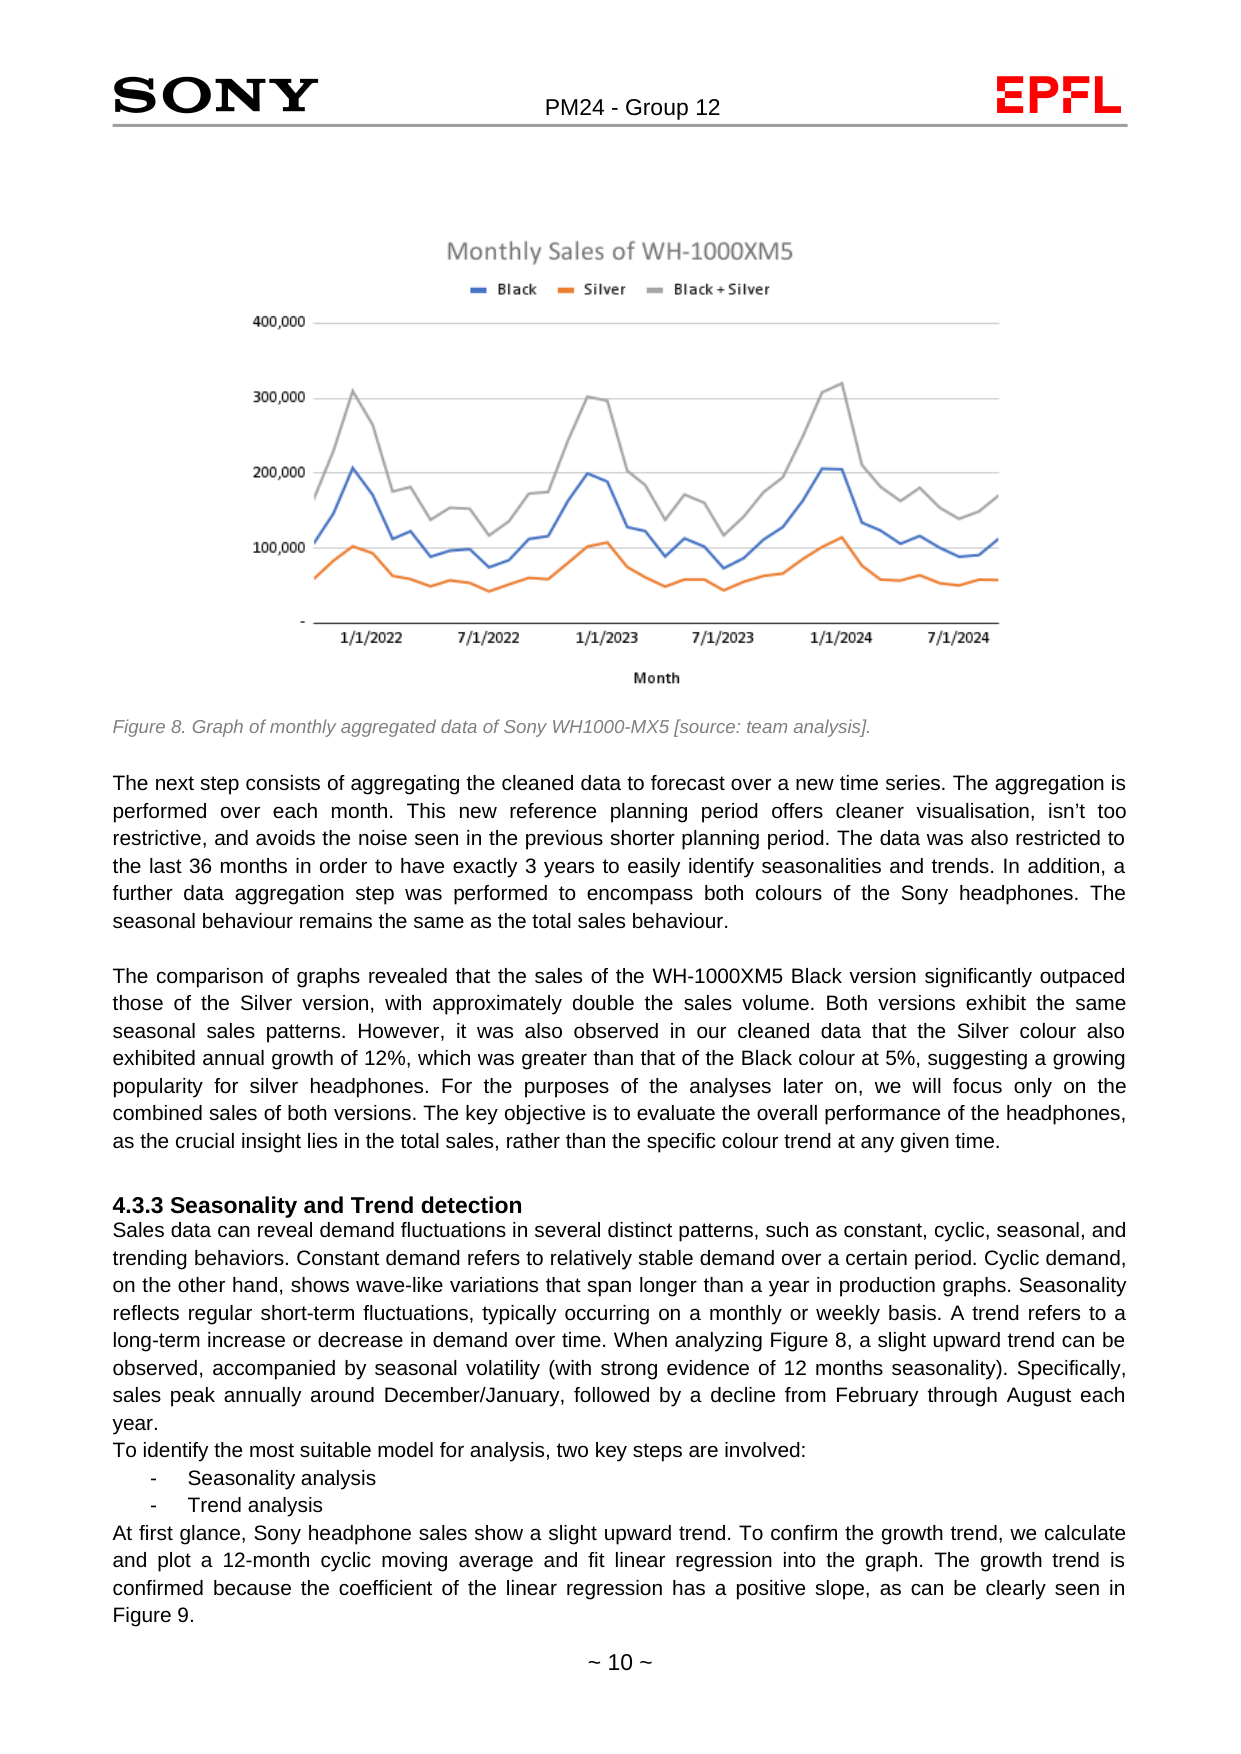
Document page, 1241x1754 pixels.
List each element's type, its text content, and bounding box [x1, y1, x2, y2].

text Sales data can reveal demand fluctuations in several distinct patterns, such as constant, cyclic, seasonal, and trending behaviors. Constant demand refers to relatively stable demand over a certain period. Cyclic demand, on the other hand, shows wave-like variations that span longer than a year in production graphs. Seasonality reflects regular short-term fluctuations, typically occurring on a monthly or weekly basis. A trend refers to a long-term increase or decrease in demand over time. When analyzing Figure 8, a slight upward trend can be observed, accompanied by seasonal volatility (with strong evidence of 12 months seasonality). Specifically, sales peak annually around December/January, followed by a decline from February through August each year. [112, 1218, 1128, 1435]
list Trend analysis [150, 1493, 1128, 1517]
text Figure 8. Graph of monthly aggregated data of Sony WH1000-MX5 [source: team analysis]. [112, 716, 1128, 737]
list Seasonality analysis [150, 1466, 1128, 1490]
picture [112, 75, 320, 116]
subtitle 4.3.3 Seasonality and Trend detection [112, 1192, 1128, 1218]
picture [995, 75, 1123, 116]
text At first glance, Sony headphone sales show a slight upward trend. To confirm the growth trend, we calculate and plot a 12-month cyclic moving average and fit linear regression into the graph. The growth trend is confirmed because the coefficient of the linear regression has a positive slope, as can be clearly seen in Figure 9. [112, 1521, 1128, 1627]
text The comparison of graphs revealed that the sales of the WH-1000XM5 Black version significantly outpaced those of the Silver version, with approximately double the sales volume. Both versions exhibit the same seasonal sales patterns. However, it was also observed in our cleaned data that the Silver colour also exhibited annual growth of 12%, which was greater than that of the Black colour at 5%, suggesting a growing popularity for silver headphones. For the purposes of the analyses later on, we will focus only on the combined sales of both versions. The key objective is to evaluate the overall performance of the headphones, as the crucial insight lies in the total sales, rather than the specific colour trend at any given time. [112, 963, 1128, 1152]
text To identify the most suitable model for analysis, two key steps are involved: [112, 1438, 1128, 1462]
picture [216, 214, 1024, 713]
text The next step consists of aggregating the cleaned data to forecast over a new time series. The aggregation is performed over each month. This new reference planning period offers cleaner visualisation, isn’t too restrictive, and avoids the noise seen in the previous shorter planning period. The data was also restricted to the last 36 months in order to have exactly 3 years to easily identify seasonalities and trends. In addition, a further data aggregation step was performed to encompass both colours of the Sony headphones. The seasonal behaviour remains the same as the total sales behaviour. [112, 771, 1128, 932]
